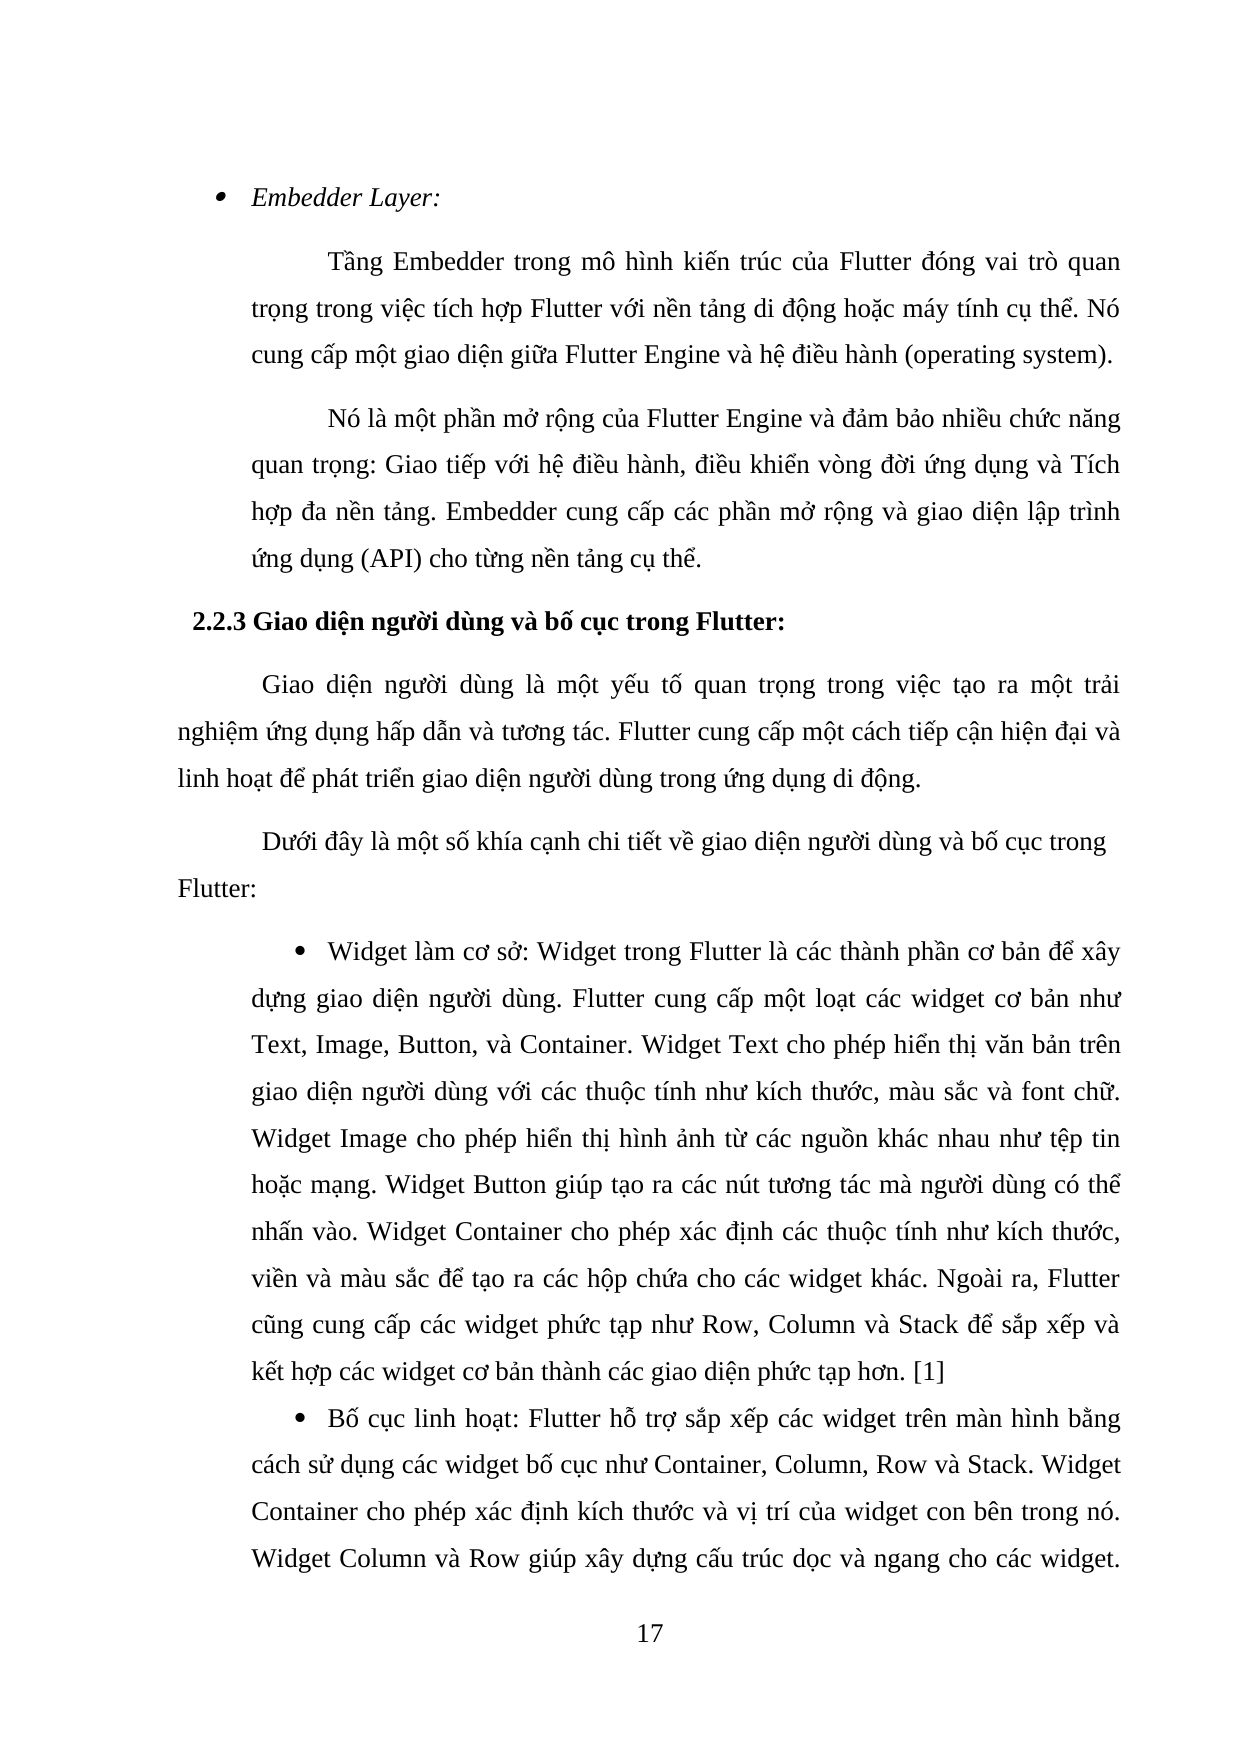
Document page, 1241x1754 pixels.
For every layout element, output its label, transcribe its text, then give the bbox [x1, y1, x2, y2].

list Widget làm cơ sở: Widget trong Flutter là các thành phần cơ bản để xây dựng giao diện người dùng. Flutter cung cấp một loạt các widget cơ bản như Text, Image, Button, và Container. Widget Text cho phép hiển thị văn bản trên giao diện người dùng với các thuộc tính như kích thước, màu sắc và font chữ. Widget Image cho phép hiển thị hình ảnh từ các nguồn khác nhau như tệp tin hoặc mạng. Widget Button giúp tạo ra các nút tương tác mà người dùng có thể nhấn vào. Widget Container cho phép xác định các thuộc tính như kích thước, viền và màu sắc để tạo ra các hộp chứa cho các widget khác. Ngoài ra, Flutter cũng cung cấp các widget phức tạp như Row, Column và Stack để sắp xếp và kết hợp các widget cơ bản thành các giao diện phức tạp hơn. [251, 935, 1122, 1386]
text Tầng Embedder trong mô hình kiến trúc của Flutter đóng vai trò quan trọng trong việc tích hợp Flutter với nền tảng di động hoặc máy tính cụ thể. Nó cung cấp một giao diện giữa Flutter Engine và hệ điều hành (operating system). [251, 245, 1122, 369]
list Embedder Layer: [213, 181, 1122, 213]
text Dưới đây là một số khía cạnh chi tiết về giao diện người dùng và bố cục trong Flutter: [177, 825, 1122, 903]
list Giao diện người dùng và bố cục trong Flutter: [192, 605, 1122, 636]
text Nó là một phần mở rộng của Flutter Engine và đảm bảo nhiều chức năng quan trọng: Giao tiếp với hệ điều hành, điều khiển vòng đời ứng dụng và Tích hợp đa nền tảng. Embedder cung cấp các phần mở rộng và giao diện lập trình ứng dụng (API) cho từng nền tảng cụ thể. [251, 402, 1122, 573]
text Giao diện người dùng là một yếu tố quan trọng trong việc tạo ra một trải nghiệm ứng dụng hấp dẫn và tương tác. Flutter cung cấp một cách tiếp cận hiện đại và linh hoạt để phát triển giao diện người dùng trong ứng dụng di động. [177, 668, 1122, 793]
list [251, 1402, 1122, 1573]
